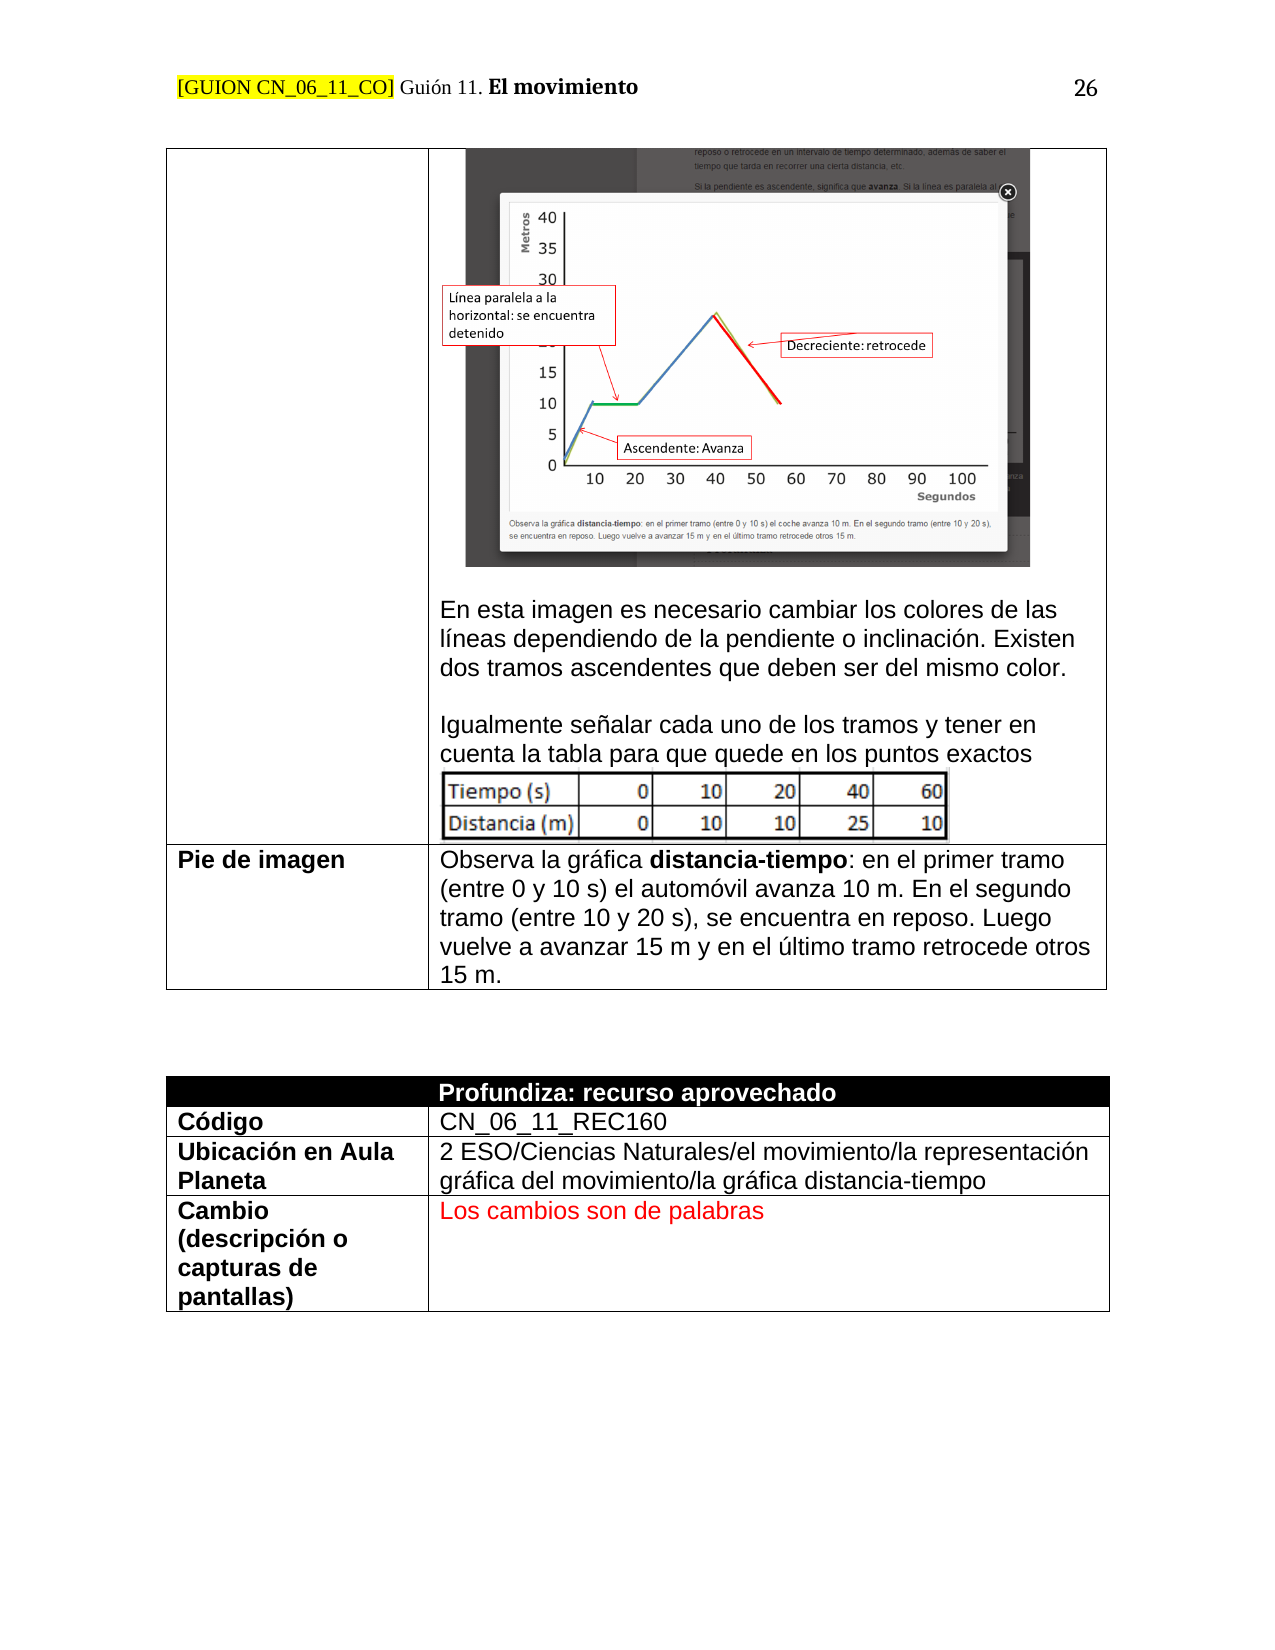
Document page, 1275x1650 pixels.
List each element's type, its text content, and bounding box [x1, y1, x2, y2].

table_cell Pie de imagen [167, 845, 428, 989]
table_cell Ubicación en Aula Planeta [167, 1137, 428, 1194]
table_header Profundiza: recurso aprovechado [167, 1078, 1109, 1106]
table_cell Código [167, 1107, 428, 1136]
table_cell 2 ESO/Ciencias Naturales/el movimiento/la representación gráfica del movimiento/la gráfica distancia-tiempo [429, 1137, 1109, 1194]
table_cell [429, 149, 1106, 844]
picture [439, 767, 951, 845]
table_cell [429, 1196, 1109, 1311]
table_cell CN_06_11_REC160 [429, 1107, 1109, 1136]
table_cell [167, 1196, 428, 1311]
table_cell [167, 149, 428, 844]
table_cell Observa la gráfica distancia-tiempo: en el primer tramo (entre 0 y 10 s) el automóvil avanza 10 m. En el segundo tramo (entre 10 y 20 s), se encuentra en reposo. Luego vuelve a avanzar 15 m y en el último tramo retrocede otros 15 m. [429, 845, 1106, 989]
picture [439, 148, 1030, 567]
